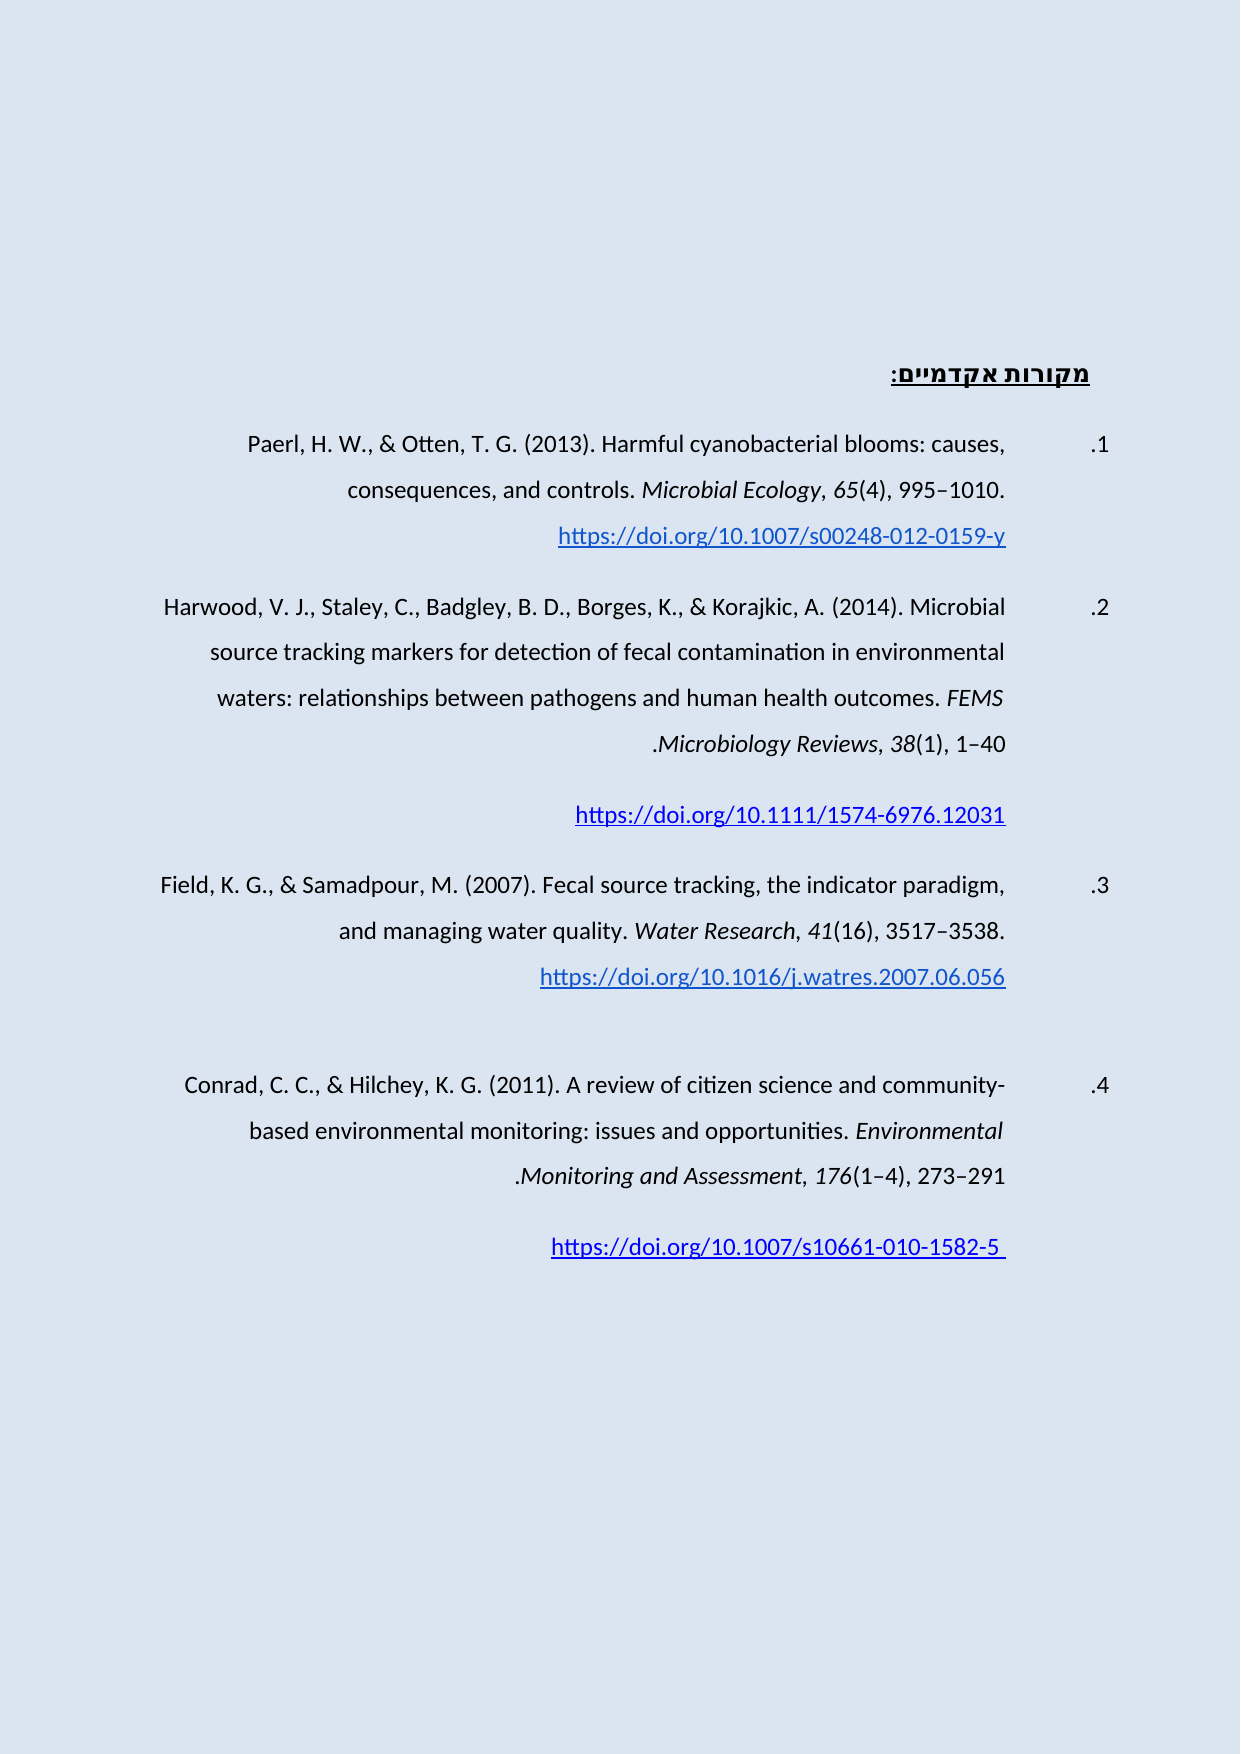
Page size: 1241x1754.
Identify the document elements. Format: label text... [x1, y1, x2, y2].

text https://doi.org/10.1111/1574-6976.12031 [150, 799, 1090, 829]
text https://doi.org/10.1007/s10661-010-1582-5 [150, 1231, 1006, 1262]
list Paerl, H. W., & Otten, T. G. (2013). Harmful cyanobacterial blooms: causes, consequences, and controls. Microbial Ecology, 65(4), 995–1010. https://doi.org/10.1007/s00248-012-0159-y [150, 429, 1090, 551]
list Harwood, V. J., Staley, C., Badgley, B. D., Borges, K., & Korajkic, A. (2014). Microbial source tracking markers for detection of fecal contamination in environmental waters: relationships between pathogens and human health outcomes. FEMS Microbiology Reviews, 38(1), 1–40. [150, 591, 1090, 758]
list Conrad, C. C., & Hilchey, K. G. (2011). A review of citizen science and community-based environmental monitoring: issues and opportunities. Environmental Monitoring and Assessment, 176(1–4), 273–291. [150, 1069, 1090, 1191]
list Field, K. G., & Samadpour, M. (2007). Fecal source tracking, the indicator paradigm, and managing water quality. Water Research, 41(16), 3517–3538. https://doi.org/10.1016/j.watres.2007.06.056 [150, 869, 1090, 1031]
text מקורות אקדמיים: [150, 358, 1090, 388]
